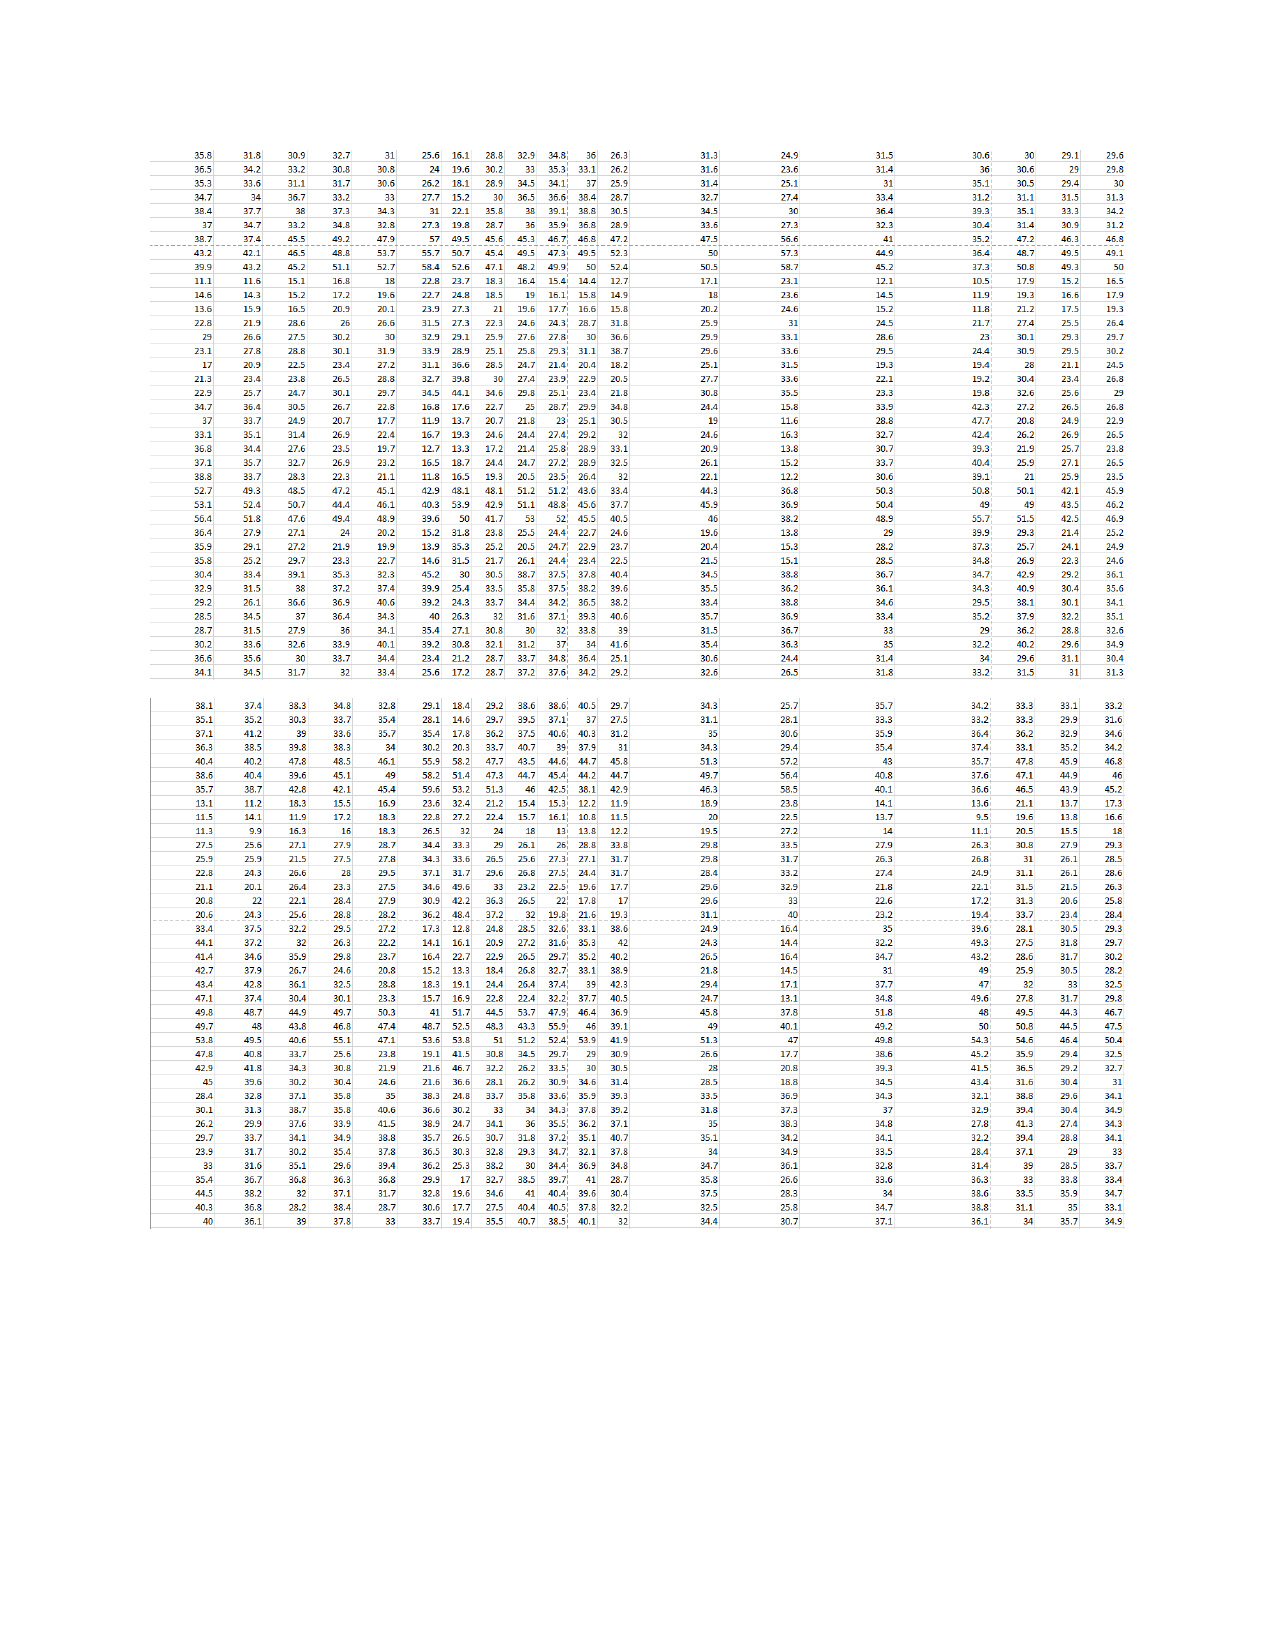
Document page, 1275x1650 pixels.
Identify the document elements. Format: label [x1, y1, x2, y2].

picture [150, 150, 1125, 680]
picture [150, 698, 1125, 1229]
